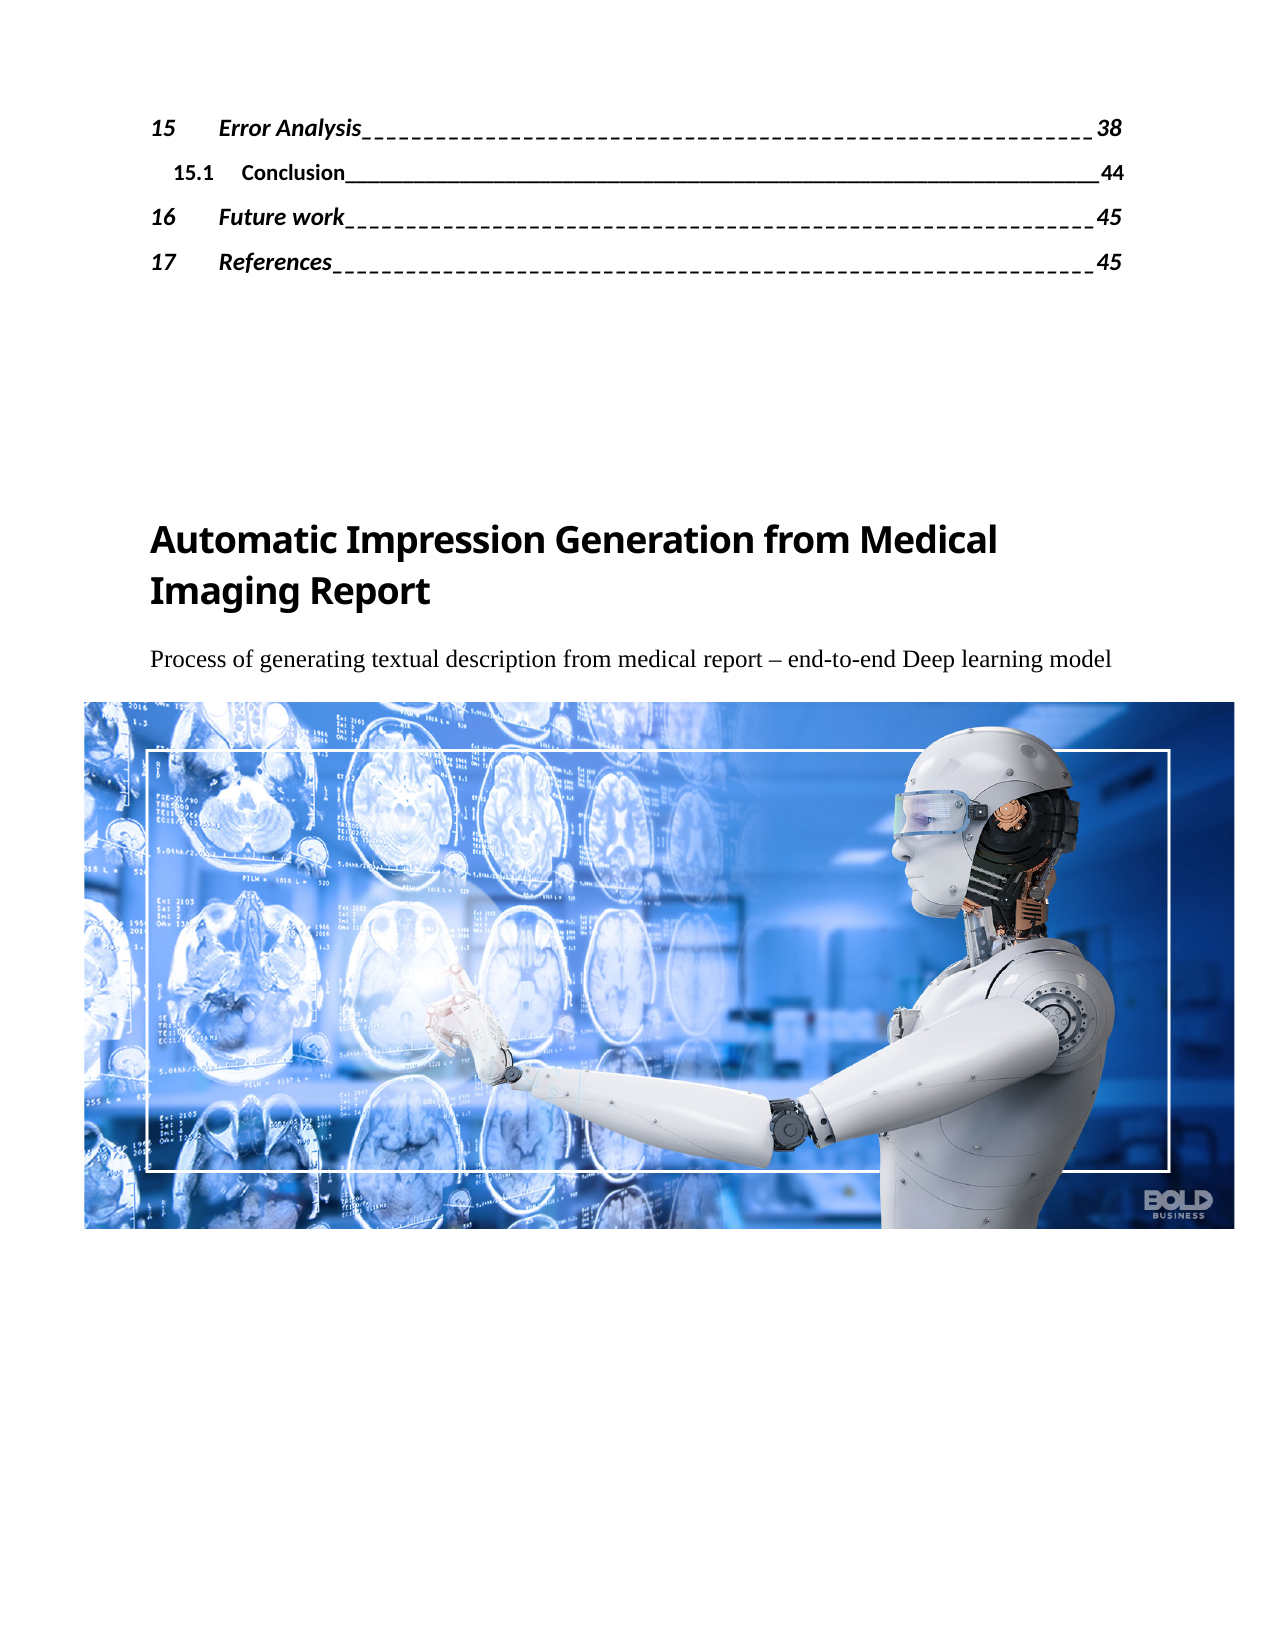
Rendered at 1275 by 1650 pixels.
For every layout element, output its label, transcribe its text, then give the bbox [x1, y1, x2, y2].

text 15 Error Analysis 38 [150, 112, 1125, 143]
text 17 References 45 [150, 246, 1125, 277]
picture [84, 702, 1235, 1229]
title Automatic Impression Generation from Medical Imaging Report [150, 513, 1125, 615]
text 15.1 Conclusion 44 [173, 158, 1125, 186]
text Process of generating textual description from medical report – end-to-end Deep learning model [150, 644, 1125, 673]
text 16 Future work 45 [150, 201, 1125, 231]
